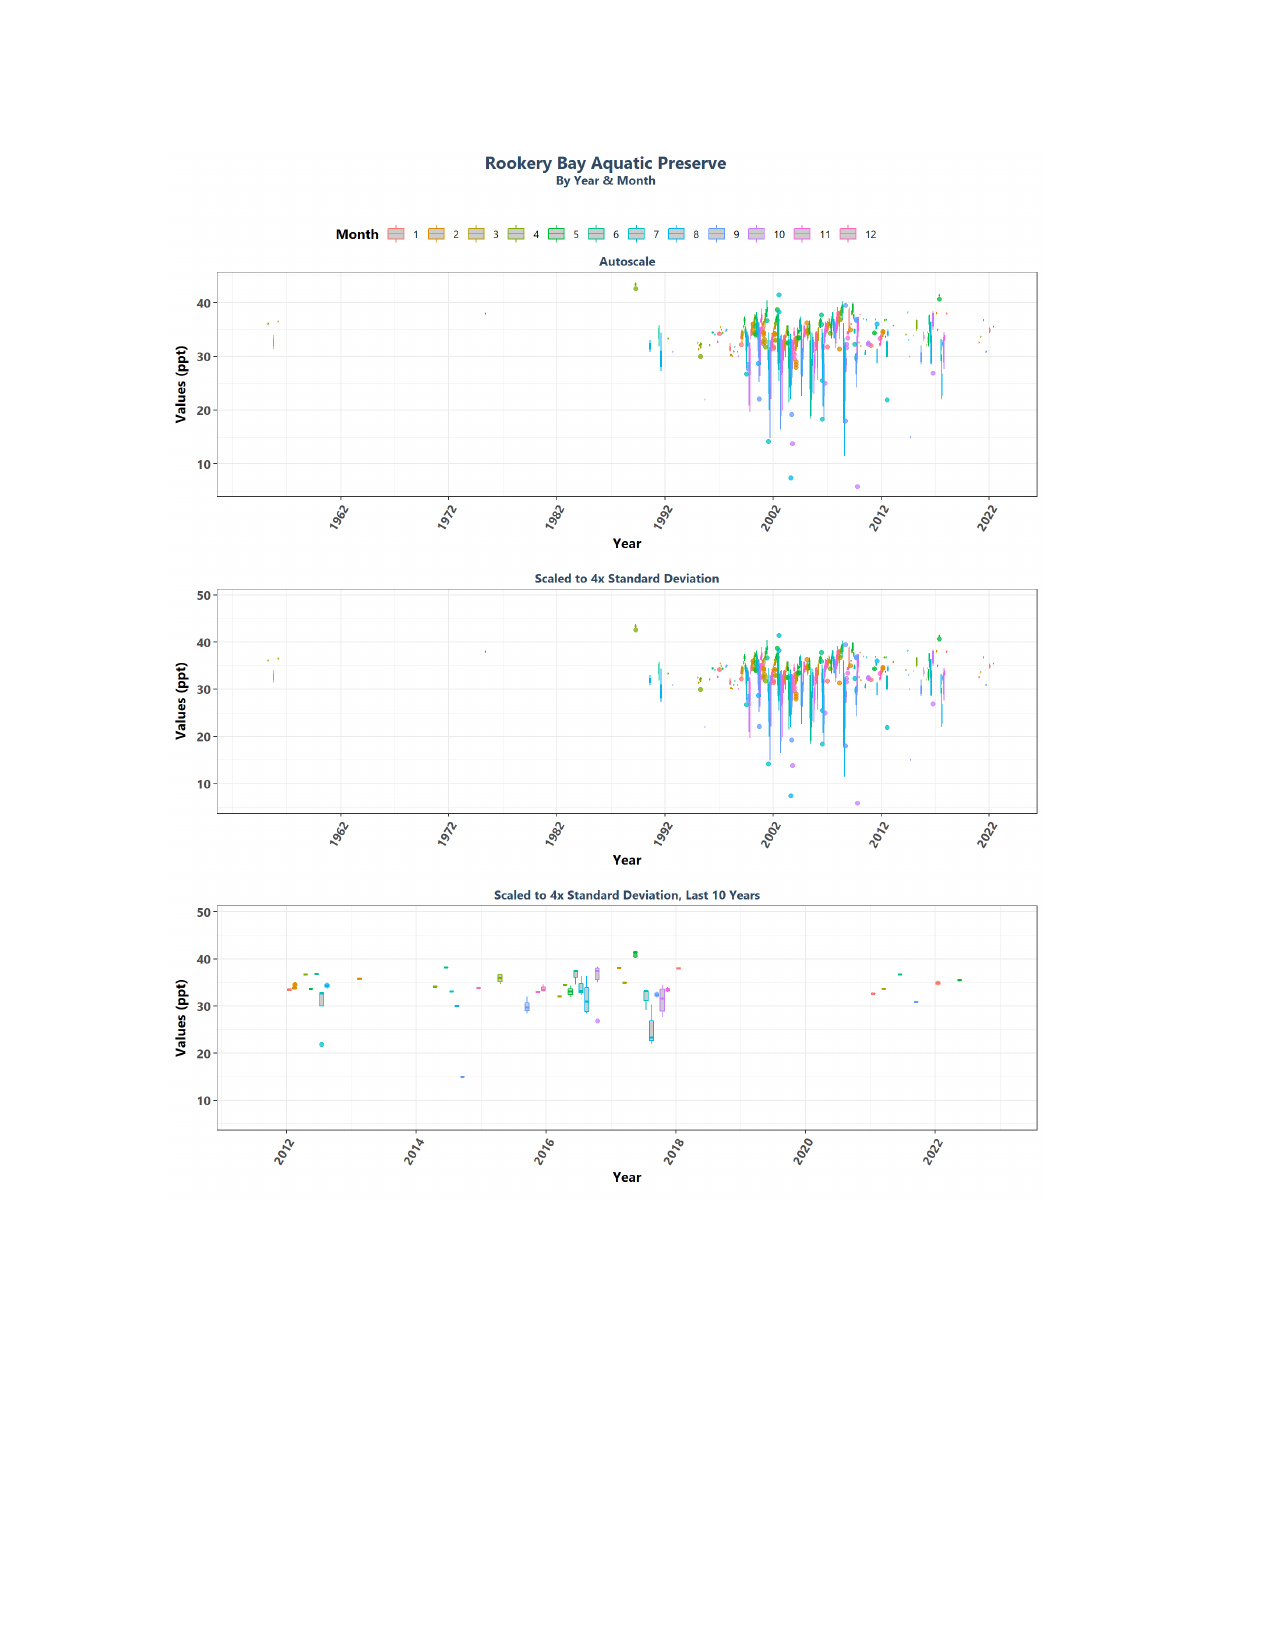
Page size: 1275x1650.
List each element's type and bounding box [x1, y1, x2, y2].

picture [168, 150, 1044, 1200]
